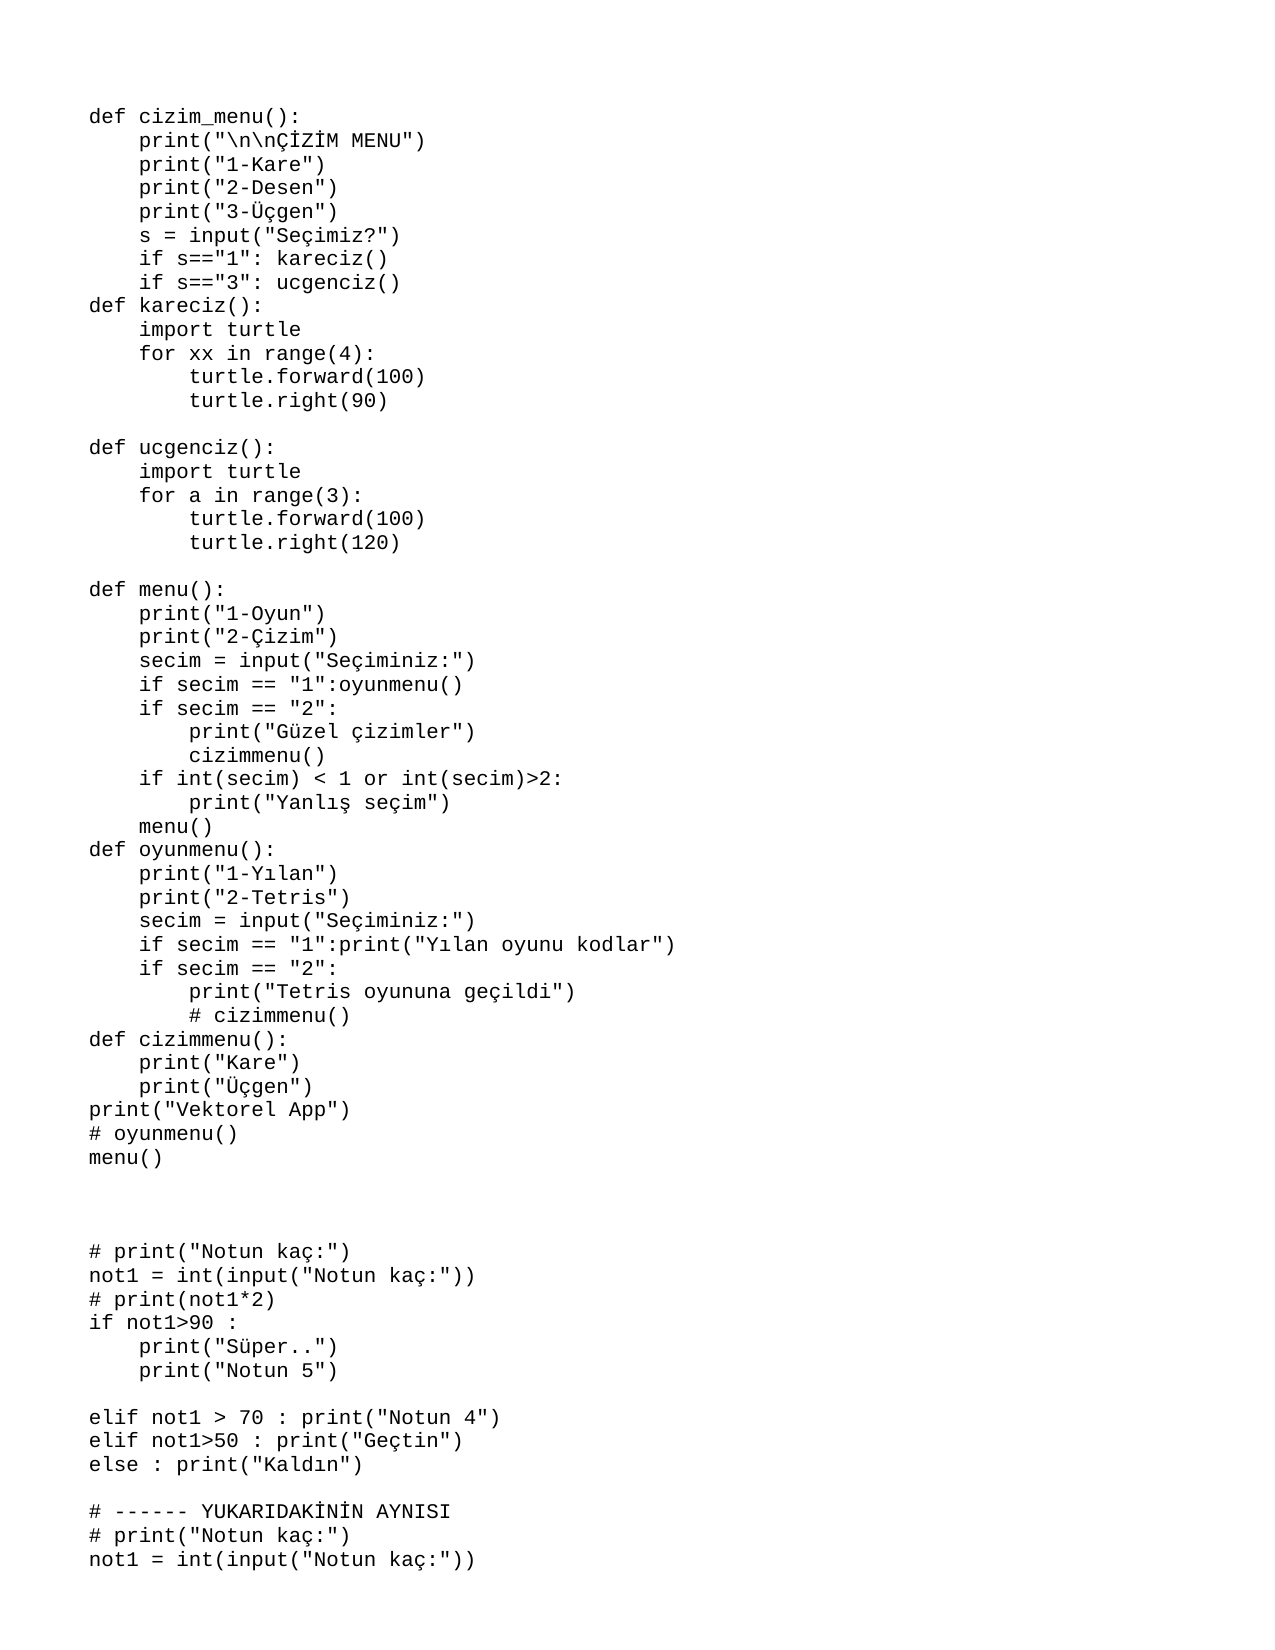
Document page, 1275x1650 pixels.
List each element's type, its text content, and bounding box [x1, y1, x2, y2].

text if not1>90 : [89, 1312, 1216, 1336]
text print("Notun 5") [89, 1359, 1216, 1383]
text if secim == "1":print("Yılan oyunu kodlar") [89, 934, 1216, 958]
text turtle.right(90) [89, 390, 1216, 414]
text for a in range(3): [89, 485, 1216, 508]
text secim = input("Seçiminiz:") [89, 650, 1216, 674]
text else : print("Kaldın") [89, 1454, 1216, 1478]
text turtle.right(120) [89, 532, 1216, 556]
text not1 = int(input("Notun kaç:")) [89, 1265, 1216, 1289]
text menu() [89, 1147, 1216, 1170]
text print("Tetris oyununa geçildi") [89, 981, 1216, 1005]
text if secim == "1":oyunmenu() [89, 674, 1216, 697]
text print("\n\nÇİZİM MENU") [89, 130, 1216, 154]
text print("2-Tetris") [89, 887, 1216, 910]
text def cizimmenu(): [89, 1028, 1216, 1052]
text cizimmenu() [89, 745, 1216, 768]
text print("1-Oyun") [89, 603, 1216, 627]
text if secim == "2": [89, 697, 1216, 721]
text print("Süper..") [89, 1336, 1216, 1359]
text not1 = int(input("Notun kaç:")) [89, 1549, 1216, 1572]
text # ------ YUKARIDAKİNİN AYNISI [89, 1501, 1216, 1525]
text # print(not1*2) [89, 1289, 1216, 1312]
text if s=="1": kareciz() [89, 248, 1216, 272]
text elif not1 > 70 : print("Notun 4") [89, 1407, 1216, 1431]
text menu() [89, 816, 1216, 839]
text def oyunmenu(): [89, 839, 1216, 863]
text for xx in range(4): [89, 343, 1216, 366]
text secim = input("Seçiminiz:") [89, 910, 1216, 934]
text # oyunmenu() [89, 1123, 1216, 1147]
text turtle.forward(100) [89, 508, 1216, 532]
text print("Vektorel App") [89, 1099, 1216, 1123]
text # print("Notun kaç:") [89, 1241, 1216, 1265]
text def kareciz(): [89, 296, 1216, 319]
text print("Kare") [89, 1052, 1216, 1076]
text print("2-Çizim") [89, 627, 1216, 650]
text def ucgenciz(): [89, 437, 1216, 461]
text print("Güzel çizimler") [89, 721, 1216, 745]
text print("3-Üçgen") [89, 201, 1216, 224]
text print("2-Desen") [89, 177, 1216, 201]
text print("1-Yılan") [89, 863, 1216, 887]
text if secim == "2": [89, 958, 1216, 981]
text turtle.forward(100) [89, 366, 1216, 390]
text def menu(): [89, 579, 1216, 603]
text elif not1>50 : print("Geçtin") [89, 1431, 1216, 1454]
text if int(secim) < 1 or int(secim)>2: [89, 768, 1216, 792]
text # print("Notun kaç:") [89, 1525, 1216, 1549]
text # cizimmenu() [89, 1005, 1216, 1028]
text import turtle [89, 461, 1216, 485]
text print("Yanlış seçim") [89, 792, 1216, 816]
text if s=="3": ucgenciz() [89, 272, 1216, 296]
text s = input("Seçimiz?") [89, 224, 1216, 248]
text print("Üçgen") [89, 1076, 1216, 1099]
text print("1-Kare") [89, 154, 1216, 177]
text def cizim_menu(): [89, 106, 1216, 130]
text import turtle [89, 319, 1216, 343]
